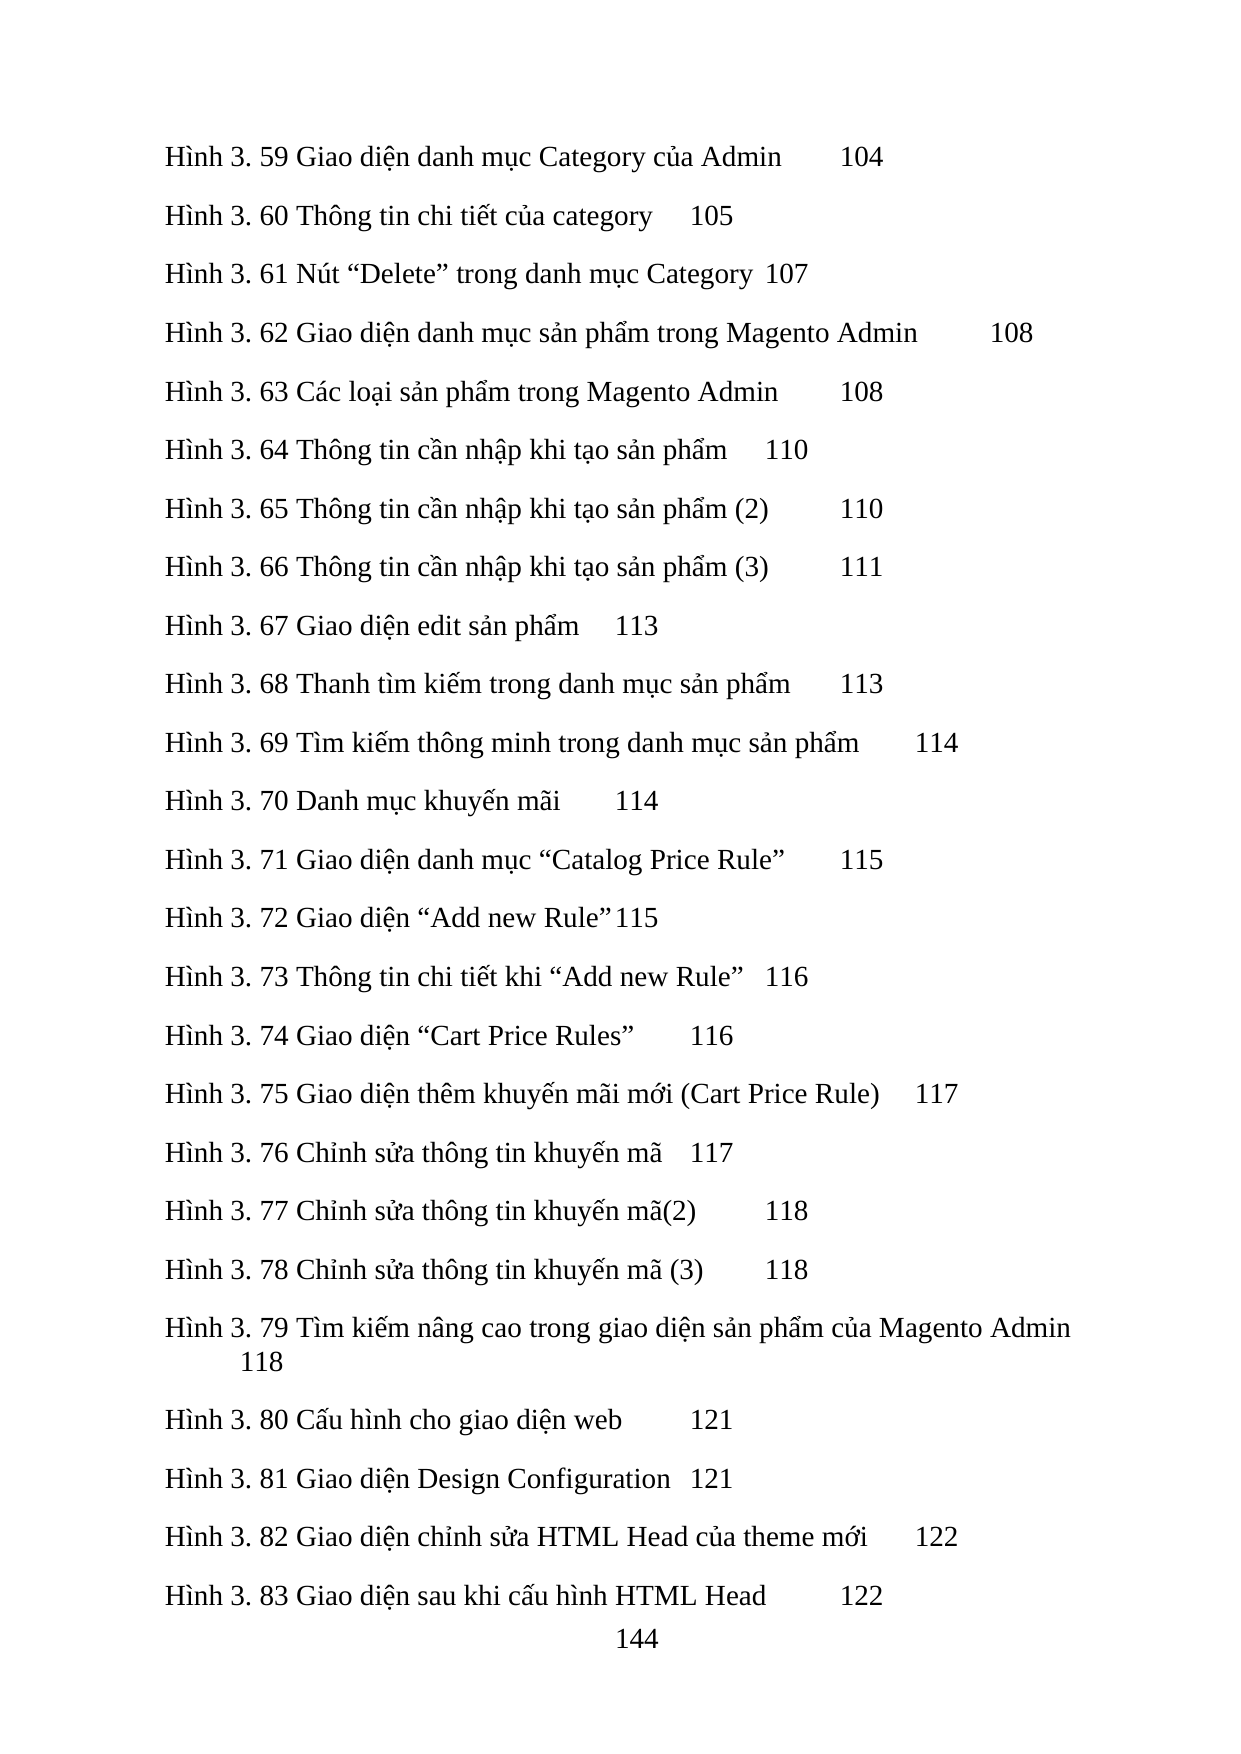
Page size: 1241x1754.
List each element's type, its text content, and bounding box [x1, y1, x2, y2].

text Hình 3. 70 Danh mục khuyến mãi 114 [164, 783, 1108, 817]
text Hình 3. 59 Giao diện danh mục Category của Admin 104 [164, 139, 1108, 173]
text Hình 3. 73 Thông tin chi tiết khi “Add new Rule” 116 [164, 959, 1108, 993]
text Hình 3. 64 Thông tin cần nhập khi tạo sản phẩm 110 [164, 432, 1108, 466]
text Hình 3. 79 Tìm kiếm nâng cao trong giao diện sản phẩm của Magento Admin 118 [164, 1310, 1108, 1377]
text Hình 3. 82 Giao diện chỉnh sửa HTML Head của theme mới 122 [164, 1519, 1108, 1553]
text Hình 3. 81 Giao diện Design Configuration 121 [164, 1461, 1108, 1494]
text Hình 3. 61 Nút “Delete” trong danh mục Category 107 [164, 257, 1108, 290]
text Hình 3. 77 Chỉnh sửa thông tin khuyến mã(2) 118 [164, 1193, 1108, 1227]
text Hình 3. 69 Tìm kiếm thông minh trong danh mục sản phẩm 114 [164, 725, 1108, 758]
text Hình 3. 60 Thông tin chi tiết của category 105 [164, 198, 1108, 232]
text Hình 3. 67 Giao diện edit sản phẩm 113 [164, 608, 1108, 641]
text Hình 3. 68 Thanh tìm kiếm trong danh mục sản phẩm 113 [164, 666, 1108, 700]
text Hình 3. 80 Cấu hình cho giao diện web 121 [164, 1402, 1108, 1436]
text Hình 3. 62 Giao diện danh mục sản phẩm trong Magento Admin 108 [164, 315, 1108, 349]
text Hình 3. 76 Chỉnh sửa thông tin khuyến mã 117 [164, 1135, 1108, 1168]
text Hình 3. 74 Giao diện “Cart Price Rules” 116 [164, 1018, 1108, 1051]
text Hình 3. 63 Các loại sản phẩm trong Magento Admin 108 [164, 374, 1108, 407]
text Hình 3. 71 Giao diện danh mục “Catalog Price Rule” 115 [164, 842, 1108, 876]
text Hình 3. 72 Giao diện “Add new Rule” 115 [164, 901, 1108, 934]
text Hình 3. 65 Thông tin cần nhập khi tạo sản phẩm (2) 110 [164, 491, 1108, 524]
text Hình 3. 75 Giao diện thêm khuyến mãi mới (Cart Price Rule) 117 [164, 1076, 1108, 1110]
text Hình 3. 78 Chỉnh sửa thông tin khuyến mã (3) 118 [164, 1252, 1108, 1285]
text Hình 3. 66 Thông tin cần nhập khi tạo sản phẩm (3) 111 [164, 549, 1108, 583]
text Hình 3. 83 Giao diện sau khi cấu hình HTML Head 122 [164, 1578, 1108, 1612]
